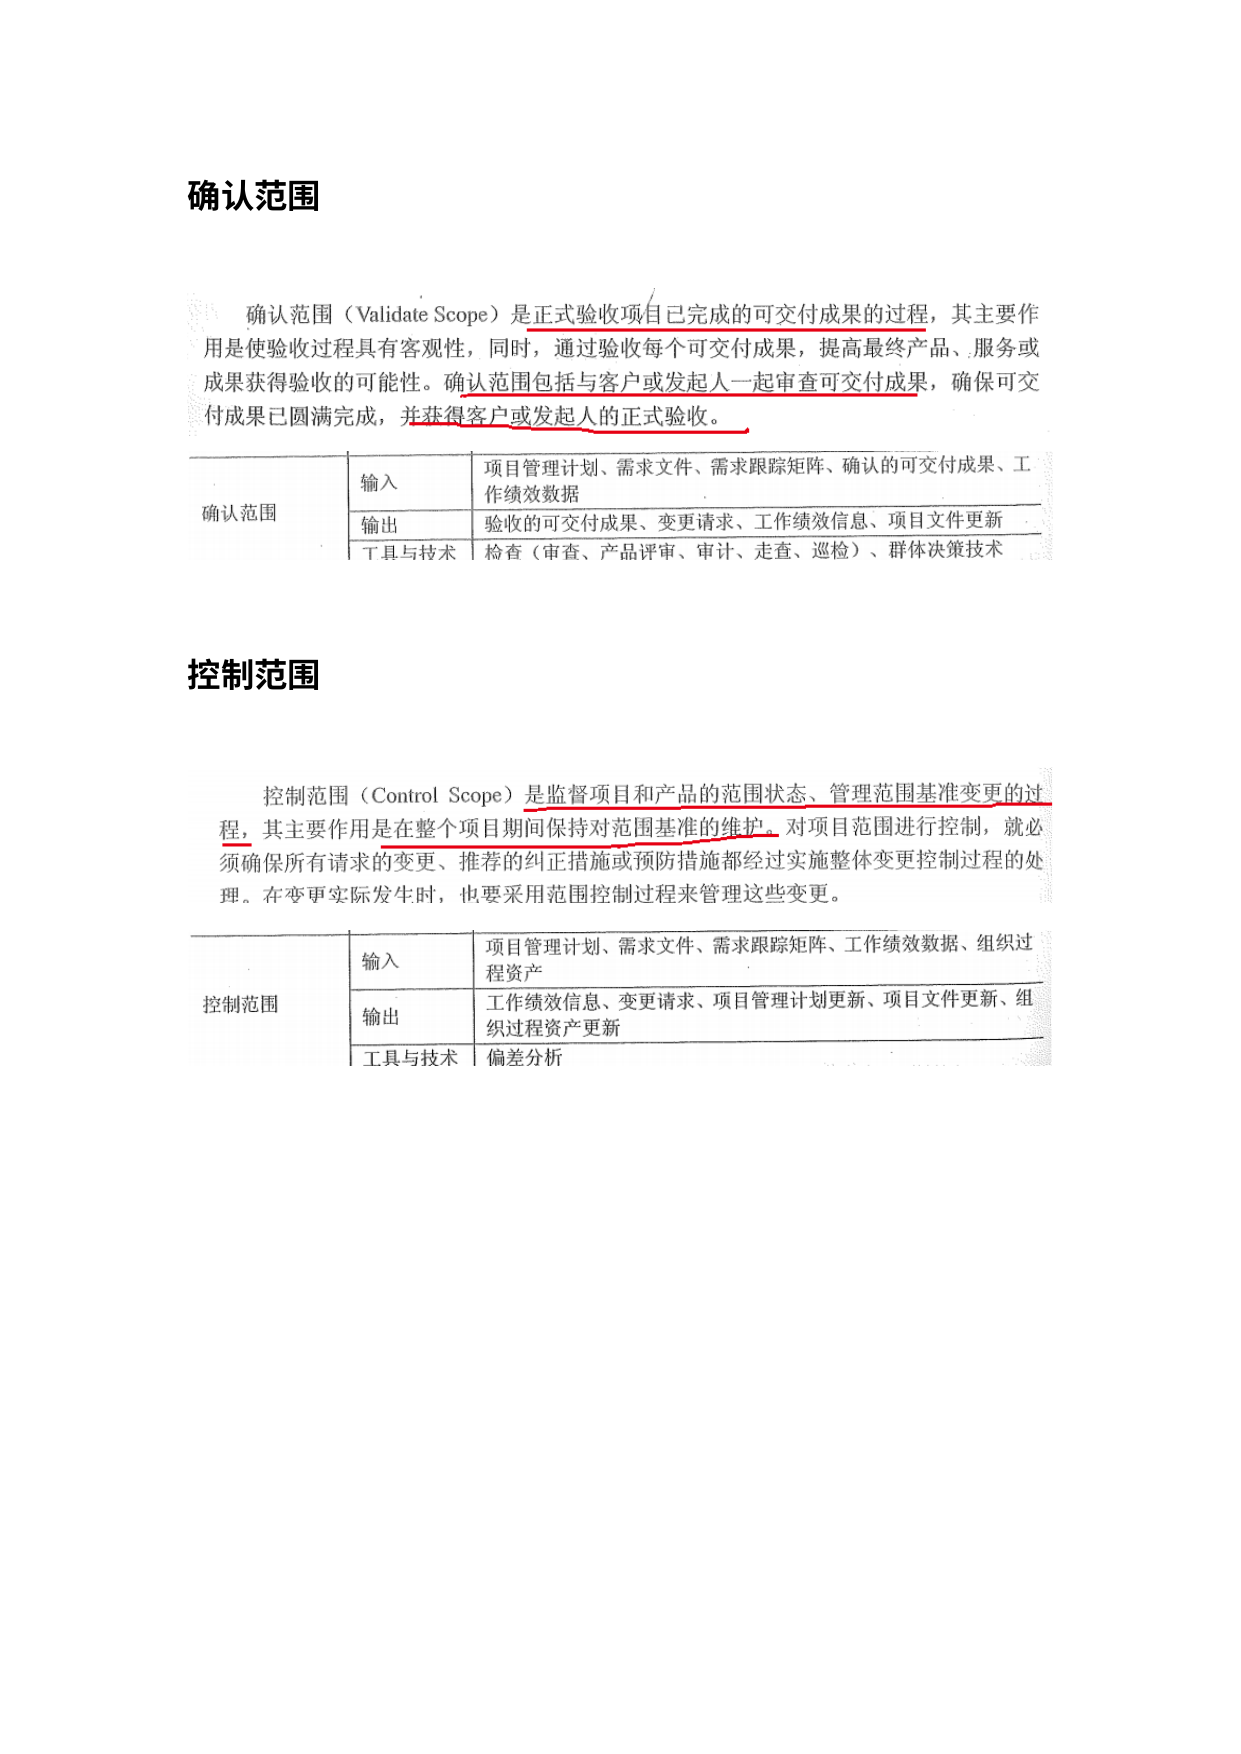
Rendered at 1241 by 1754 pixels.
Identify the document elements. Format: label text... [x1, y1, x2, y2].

picture [187, 930, 1052, 1066]
subtitle 确认范围 [187, 162, 1053, 227]
subtitle 控制范围 [187, 641, 1053, 706]
picture [187, 767, 1053, 903]
picture [187, 451, 1053, 560]
picture [187, 288, 1053, 436]
